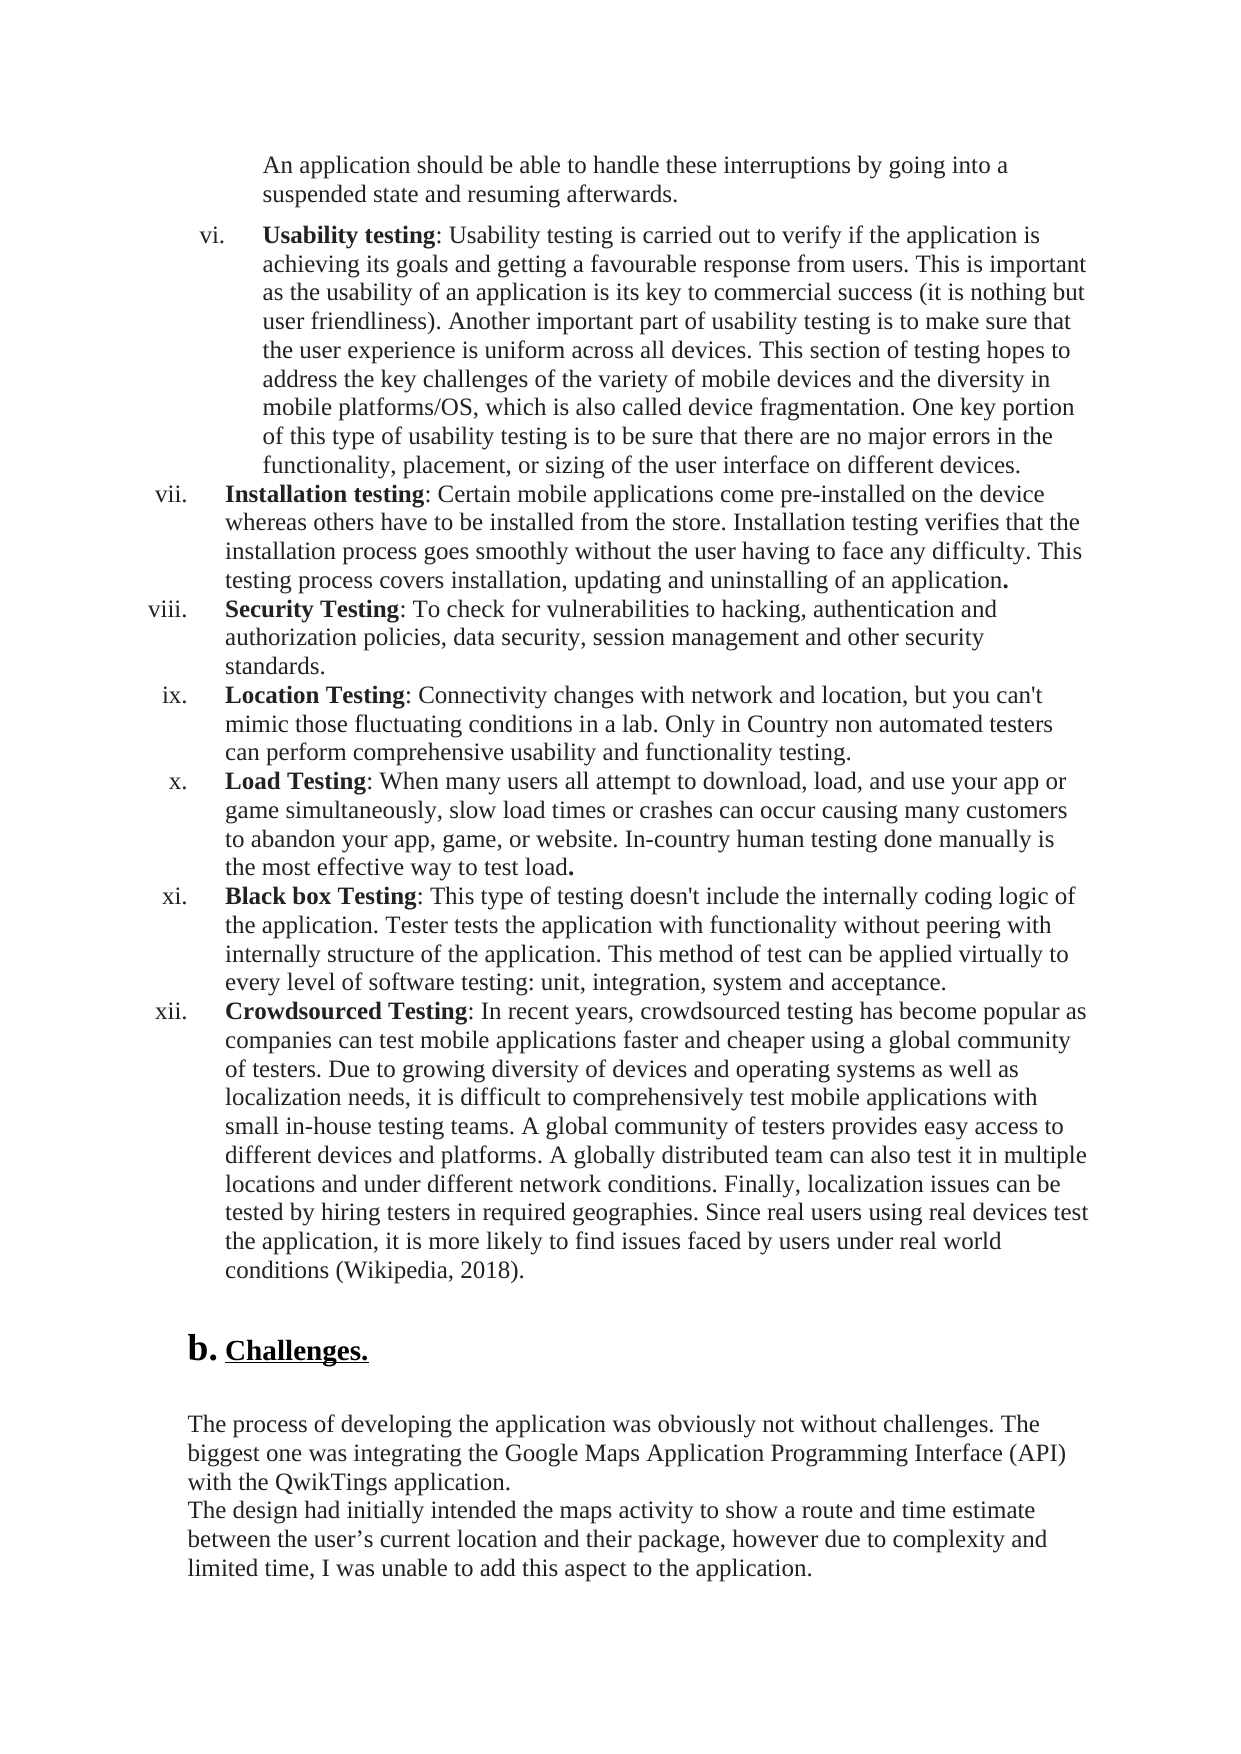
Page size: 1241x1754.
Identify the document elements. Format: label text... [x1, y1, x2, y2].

text An application should be able to handle these interruptions by going into a suspended state and resuming afterwards. [262, 150, 1090, 207]
list Load Testing: When many users all attempt to download, load, and use your app or game simultaneously, slow load times or crashes can occur causing many customers to abandon your app, game, or website. In-country human testing done manually is the most effective way to test load. [187, 766, 1090, 881]
text The design had initially intended the maps activity to show a route and time estimate between the user’s current location and their package, however due to complexity and limited time, I was unable to add this aspect to the application. [187, 1496, 1090, 1582]
list Challenges. [187, 1325, 1090, 1368]
list Security Testing: To check for vulnerabilities to hacking, authentication and authorization policies, data security, session management and other security standards. [187, 594, 1090, 680]
list Usability testing: Usability testing is carried out to verify if the application is achieving its goals and getting a favourable response from users. This is important as the usability of an application is its key to commercial success (it is nothing but user friendliness). Another important part of usability testing is to make sure that the user experience is uniform across all devices. This section of testing hopes to address the key challenges of the variety of mobile devices and the diversity in mobile platforms/OS, which is also called device fragmentation. One key portion of this type of usability testing is to be sure that there are no major errors in the functionality, placement, or sizing of the user interface on different devices. [225, 220, 1090, 479]
list Installation testing: Certain mobile applications come pre-installed on the device whereas others have to be installed from the store. Installation testing verifies that the installation process goes smoothly without the user having to face any difficulty. This testing process covers installation, updating and uninstalling of an application. [187, 479, 1090, 594]
text The process of developing the application was obviously not without challenges. The biggest one was integrating the Google Maps Application Programming Interface (API) with the QwikTings application. [187, 1409, 1090, 1496]
list Crowdsourced Testing: In recent years, crowdsourced testing has become popular as companies can test mobile applications faster and cheaper using a global community of testers. Due to growing diversity of devices and operating systems as well as localization needs, it is difficult to comprehensively test mobile applications with small in-house testing teams. A global community of testers provides easy access to different devices and platforms. A globally distributed team can also test it in multiple locations and under different network conditions. Finally, localization issues can be tested by hiring testers in required geographies. Since real users using real devices test the application, it is more likely to find issues faced by users under real world conditions (Wikipedia, 2018). [187, 996, 1090, 1284]
list Location Testing: Connectivity changes with network and location, but you can't mimic those fluctuating conditions in a lab. Only in Country non automated testers can perform comprehensive usability and functionality testing. [187, 680, 1090, 766]
list Black box Testing: This type of testing doesn't include the internally coding logic of the application. Tester tests the application with functionality without peering with internally structure of the application. This method of test can be applied virtually to every level of software testing: unit, integration, system and acceptance. [187, 881, 1090, 996]
